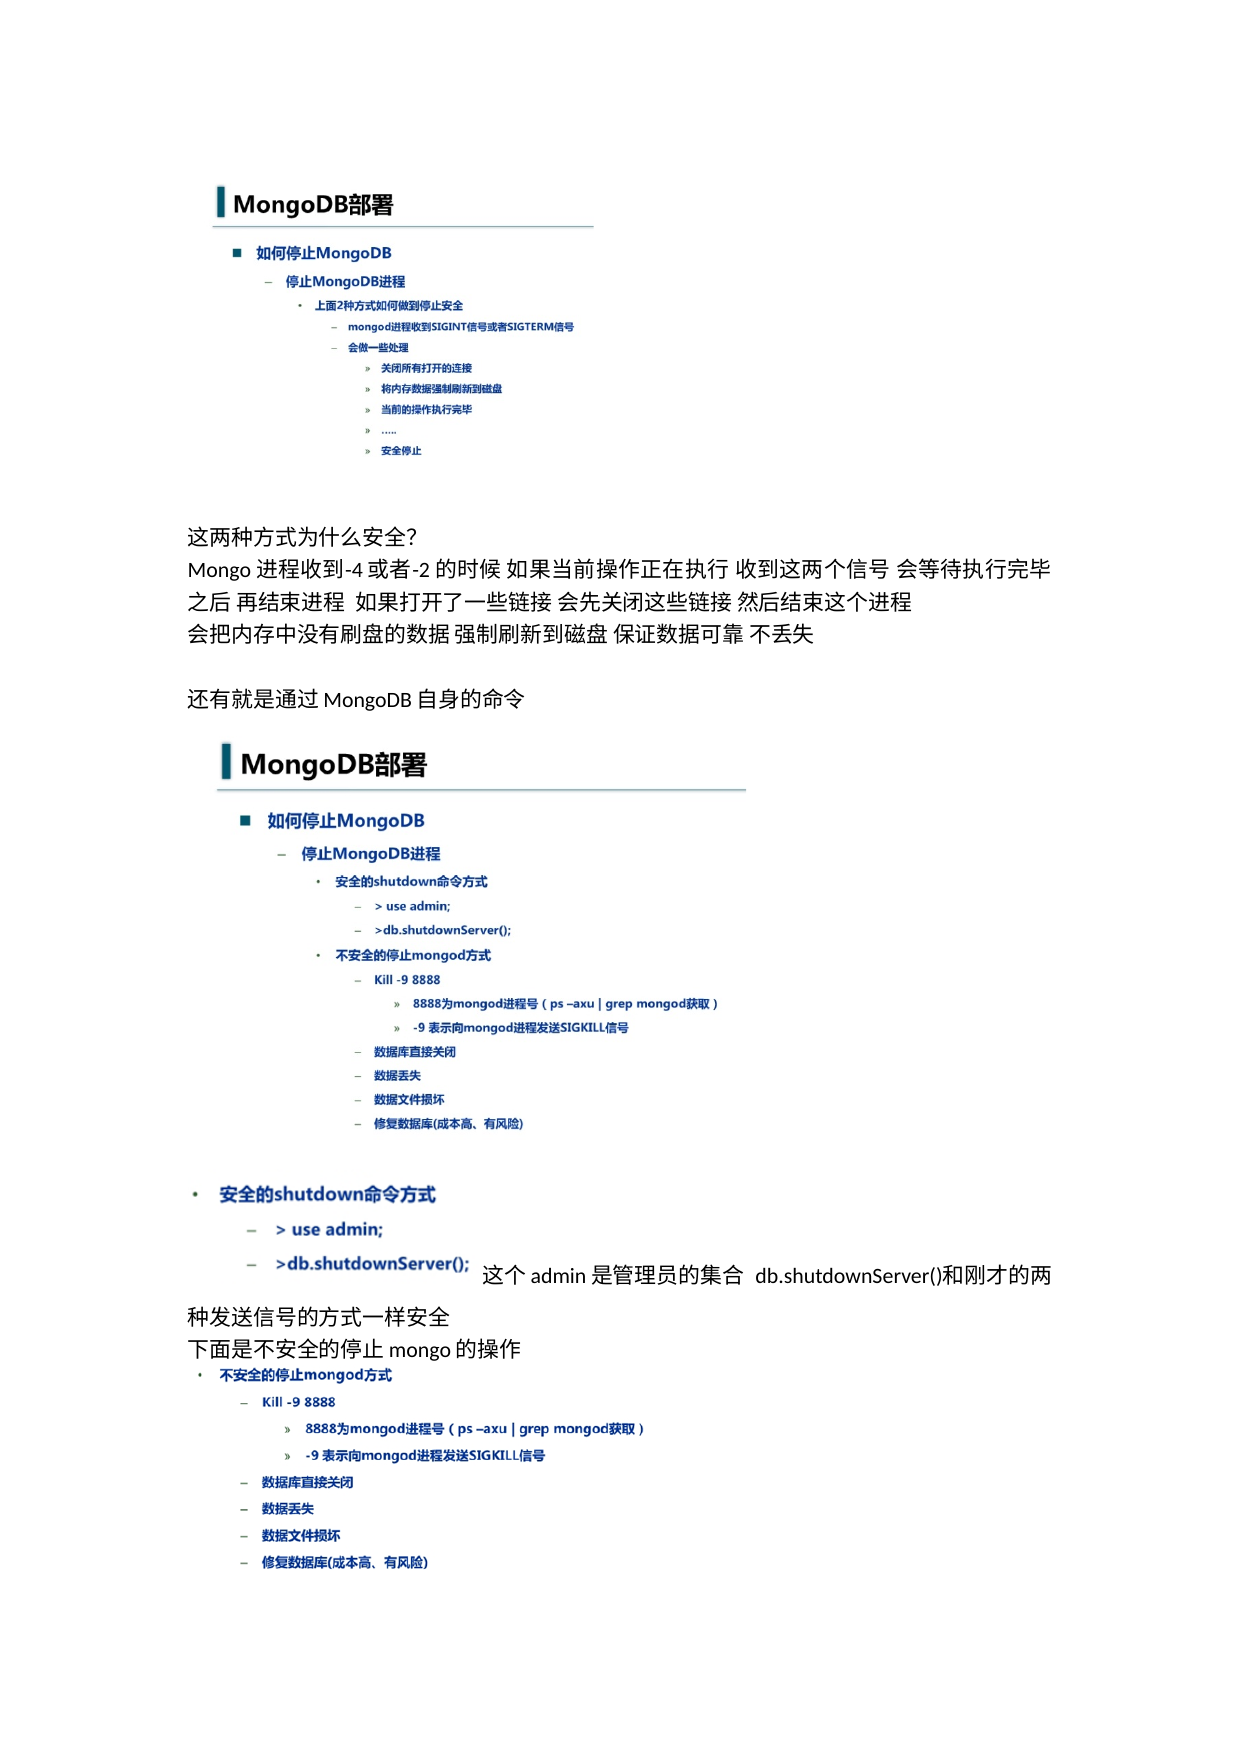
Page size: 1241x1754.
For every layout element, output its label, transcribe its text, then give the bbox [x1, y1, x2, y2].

text 这个admin是管理员的集合 db.shutdownServer()和刚才的两种发送信号的方式一样安全 [187, 1169, 1053, 1332]
text 下面是不安全的停止mongo的操作 [187, 1332, 1053, 1364]
picture [187, 1364, 661, 1582]
picture [187, 1169, 483, 1284]
text 这两种方式为什么安全？ [187, 519, 1053, 552]
text 还有就是通过MongoDB自身的命令 [187, 682, 1053, 714]
picture [187, 714, 747, 1146]
text 会把内存中没有刷盘的数据 强制刷新到磁盘 保证数据可靠 不丢失 [187, 617, 1053, 649]
text Mongo进程收到-4或者-2的时候 如果当前操作正在执行 收到这两个信号 会等待执行完毕之后 再结束进程 如果打开了一些链接 会先关闭这些链接 然后结束这个进程 [187, 552, 1053, 617]
picture [187, 162, 594, 466]
